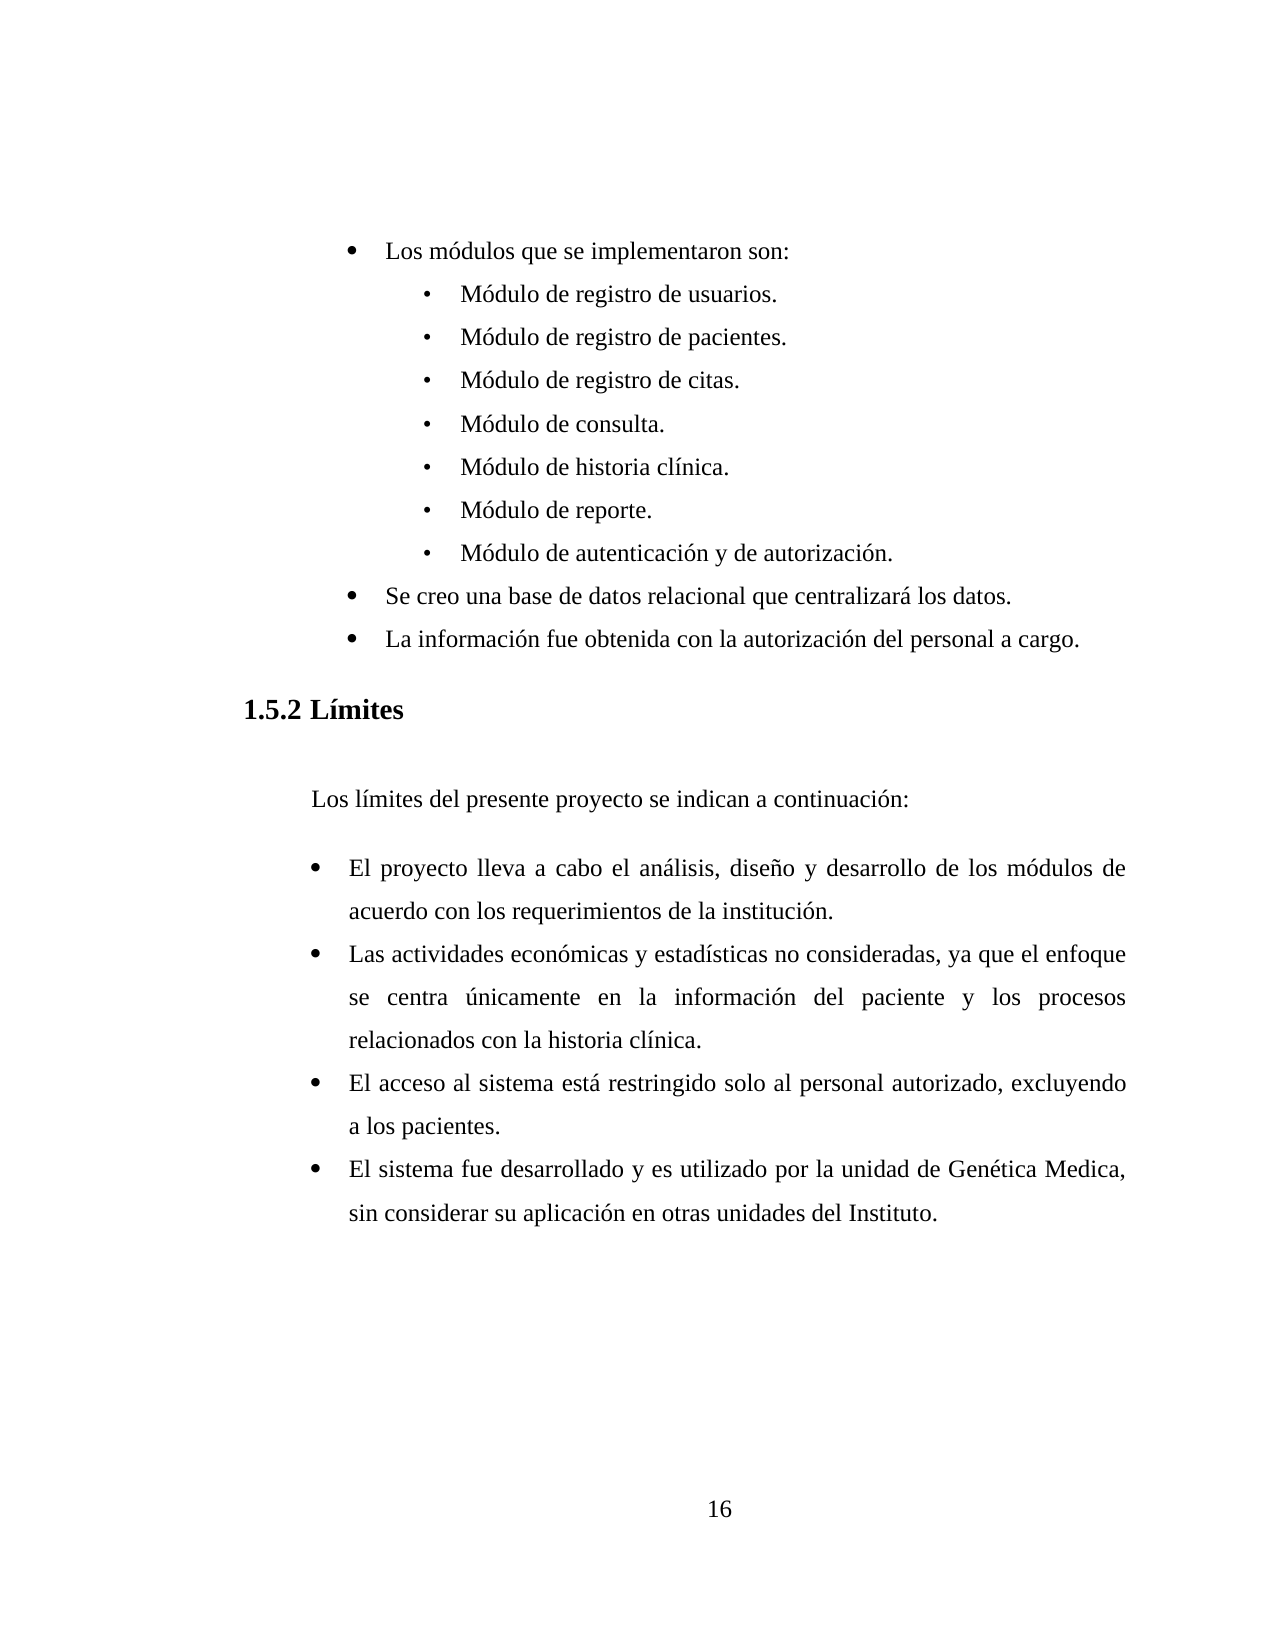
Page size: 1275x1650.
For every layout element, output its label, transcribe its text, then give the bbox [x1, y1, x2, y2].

list Módulo de consulta. [423, 409, 1127, 437]
list Módulo de historia clínica. [423, 452, 1127, 481]
list Módulo de registro de usuarios. [423, 279, 1127, 308]
list La información fue obtenida con la autorización del personal a cargo. [348, 624, 1127, 653]
list El proyecto lleva a cabo el análisis, diseño y desarrollo de los módulos de acuerdo con los requerimientos de la institución. [311, 853, 1127, 924]
list El sistema fue desarrollado y es utilizado por la unidad de Genética Medica, sin considerar su aplicación en otras unidades del Instituto. [311, 1154, 1127, 1226]
list El acceso al sistema está restringido solo al personal autorizado, excluyendo a los pacientes. [311, 1068, 1127, 1140]
list Las actividades económicas y estadísticas no consideradas, ya que el enfoque se centra únicamente en la información del paciente y los procesos relacionados con la historia clínica. [311, 939, 1127, 1054]
list Módulo de registro de citas. [423, 366, 1127, 394]
list Módulo de reporte. [423, 495, 1127, 524]
subtitle Límites [243, 692, 1127, 726]
list Módulo de autenticación y de autorización. [423, 538, 1127, 567]
list Módulo de registro de pacientes. [423, 322, 1127, 351]
text Los límites del presente proyecto se indican a continuación: [236, 784, 1127, 813]
list Los módulos que se implementaron son: [348, 236, 1127, 265]
list Se creo una base de datos relacional que centralizará los datos. [348, 581, 1127, 610]
